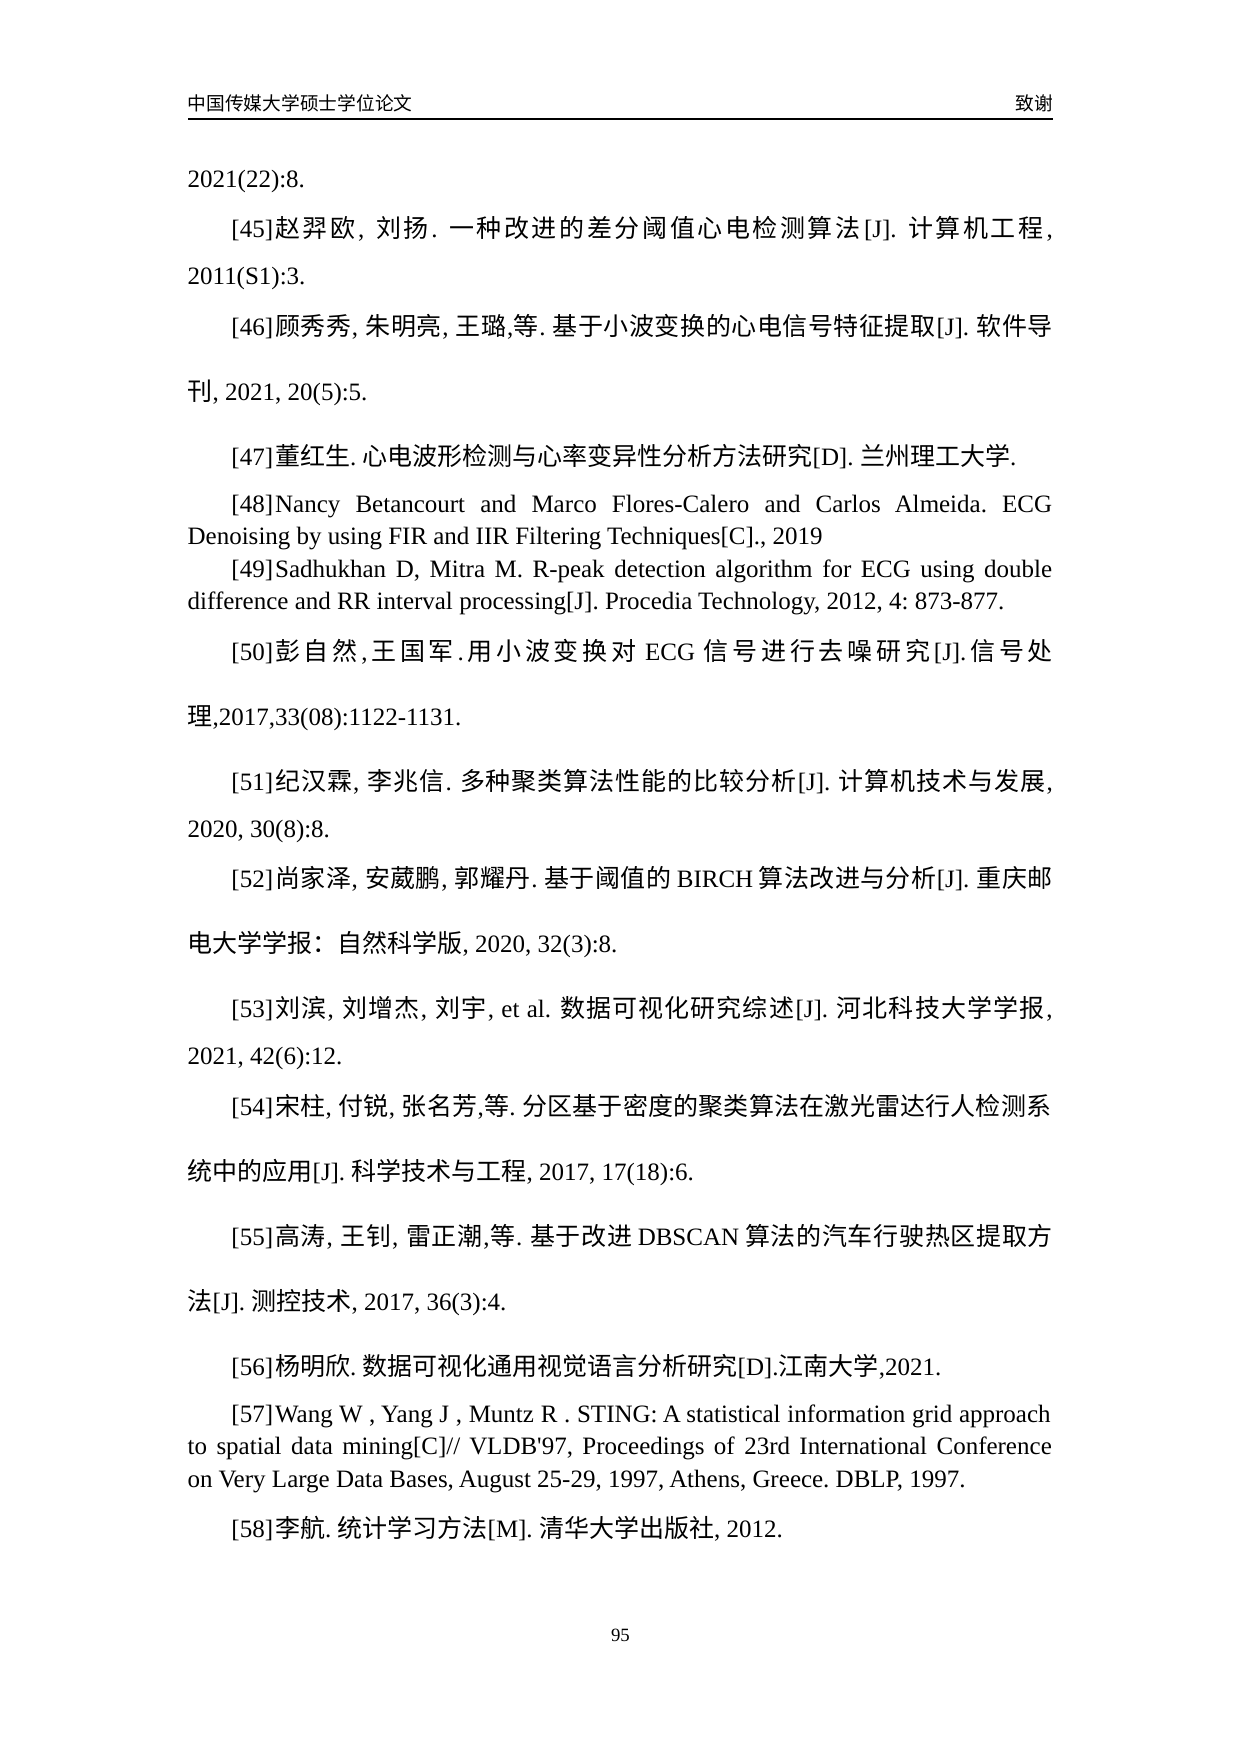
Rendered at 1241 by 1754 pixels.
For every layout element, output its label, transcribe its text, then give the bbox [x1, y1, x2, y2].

list 顾秀秀, 朱明亮, 王璐,等. 基于小波变换的心电信号特征提取[J]. 软件导刊, 2021, 20(5):5. [187, 292, 1053, 422]
list Sadhukhan D, Mitra M. R-peak detection algorithm for ECG using double difference and RR interval processing[J]. Procedia Technology, 2012, 4: 873-877. [187, 552, 1053, 617]
list 赵羿欧, 刘扬. 一种改进的差分阈值心电检测算法[J]. 计算机工程, 2011(S1):3. [187, 194, 1053, 292]
list 杨明欣. 数据可视化通用视觉语言分析研究[D].江南大学,2021. [187, 1332, 1053, 1397]
list 彭自然,王国军.用小波变换对ECG信号进行去噪研究[J].信号处理,2017,33(08):1122-1131. [187, 617, 1053, 747]
list 李航. 统计学习方法[M]. 清华大学出版社, 2012. [187, 1494, 1053, 1559]
list 刘滨, 刘增杰, 刘宇, et al. 数据可视化研究综述[J]. 河北科技大学学报, 2021, 42(6):12. [187, 974, 1053, 1072]
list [187, 162, 1053, 194]
list 宋柱, 付锐, 张名芳,等. 分区基于密度的聚类算法在激光雷达行人检测系统中的应用[J]. 科学技术与工程, 2017, 17(18):6. [187, 1072, 1053, 1202]
list 尚家泽, 安葳鹏, 郭耀丹. 基于阈值的BIRCH算法改进与分析[J]. 重庆邮电大学学报：自然科学版, 2020, 32(3):8. [187, 844, 1053, 974]
list Wang W , Yang J , Muntz R . STING: A statistical information grid approach to spatial data mining[C]// VLDB'97, Proceedings of 23rd International Conference on Very Large Data Bases, August 25-29, 1997, Athens, Greece. DBLP, 1997. [187, 1397, 1053, 1494]
list 纪汉霖, 李兆信. 多种聚类算法性能的比较分析[J]. 计算机技术与发展, 2020, 30(8):8. [187, 747, 1053, 844]
list 高涛, 王钊, 雷正潮,等. 基于改进DBSCAN算法的汽车行驶热区提取方法[J]. 测控技术, 2017, 36(3):4. [187, 1202, 1053, 1332]
list Nancy Betancourt and Marco Flores-Calero and Carlos Almeida. ECG Denoising by using FIR and IIR Filtering Techniques[C]., 2019 [187, 487, 1053, 552]
list 董红生. 心电波形检测与心率变异性分析方法研究[D]. 兰州理工大学. [187, 422, 1053, 487]
